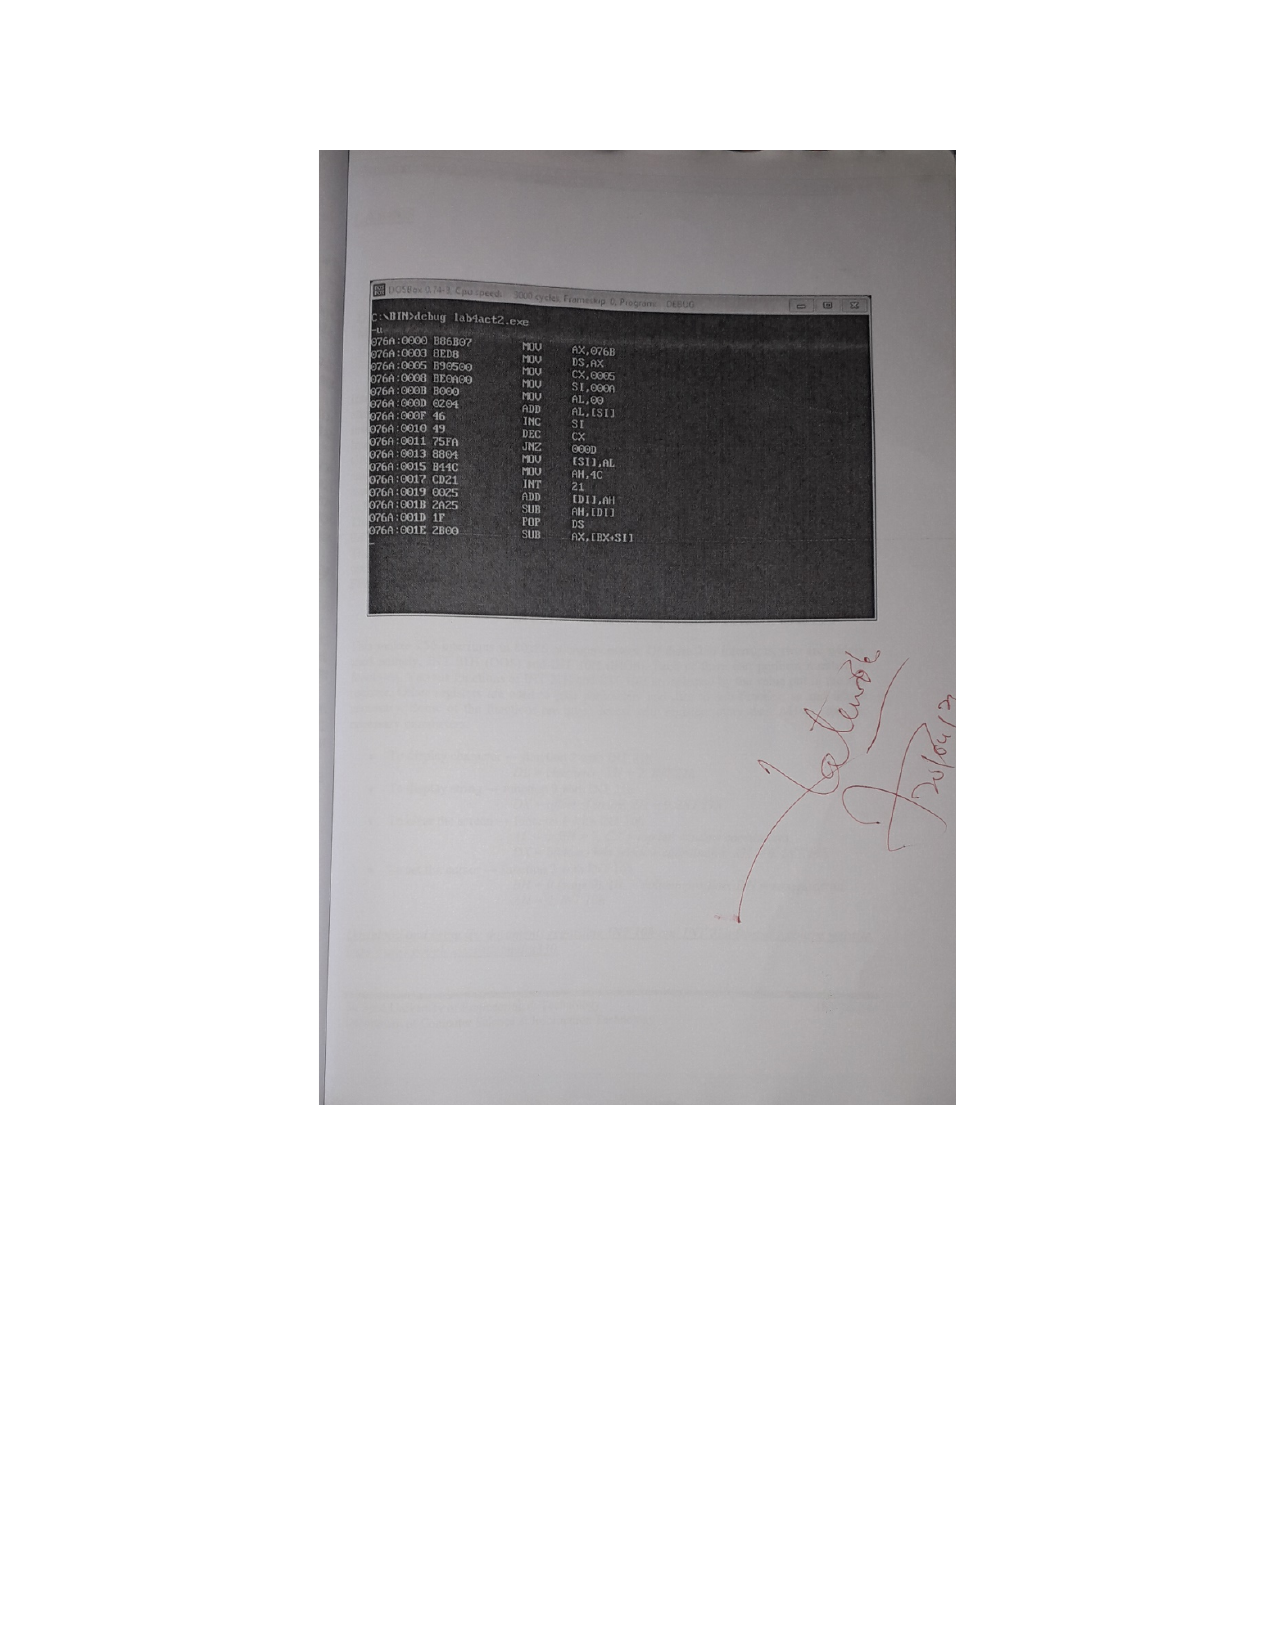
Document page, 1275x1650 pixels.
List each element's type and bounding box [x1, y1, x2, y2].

picture [319, 150, 956, 1105]
